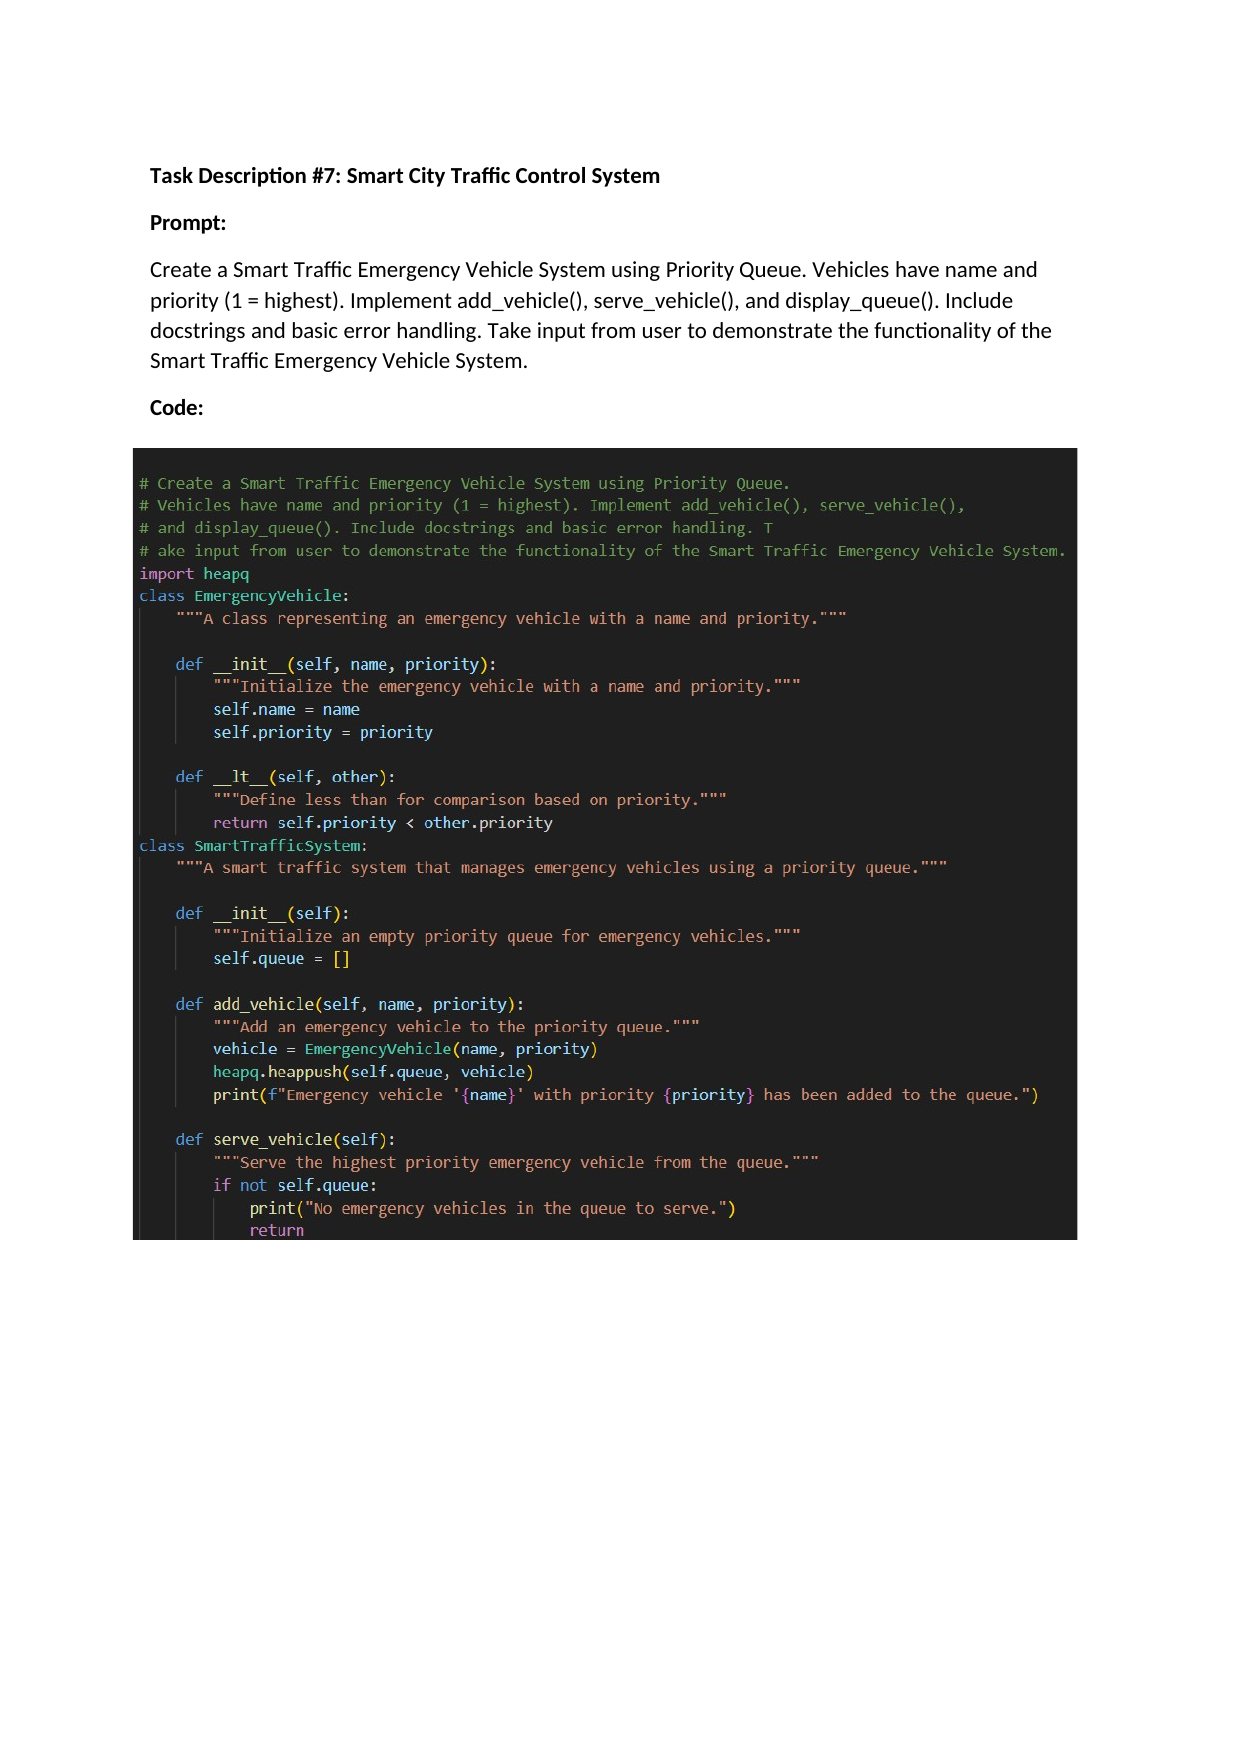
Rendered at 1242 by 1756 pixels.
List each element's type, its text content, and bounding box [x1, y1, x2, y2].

picture [132, 448, 1078, 1240]
text Create a Smart Traffic Emergency Vehicle System using Priority Queue. Vehicles have name and priority (1 = highest). Implement add_vehicle(), serve_vehicle(), and display_queue(). Include docstrings and basic error handling. Take input from user to demonstrate the functionality of the Smart Traffic Emergency Vehicle System. [150, 256, 1092, 374]
text Task Description #7: Smart City Traffic Control System Prompt: [150, 162, 726, 237]
text Code: [150, 393, 1109, 421]
